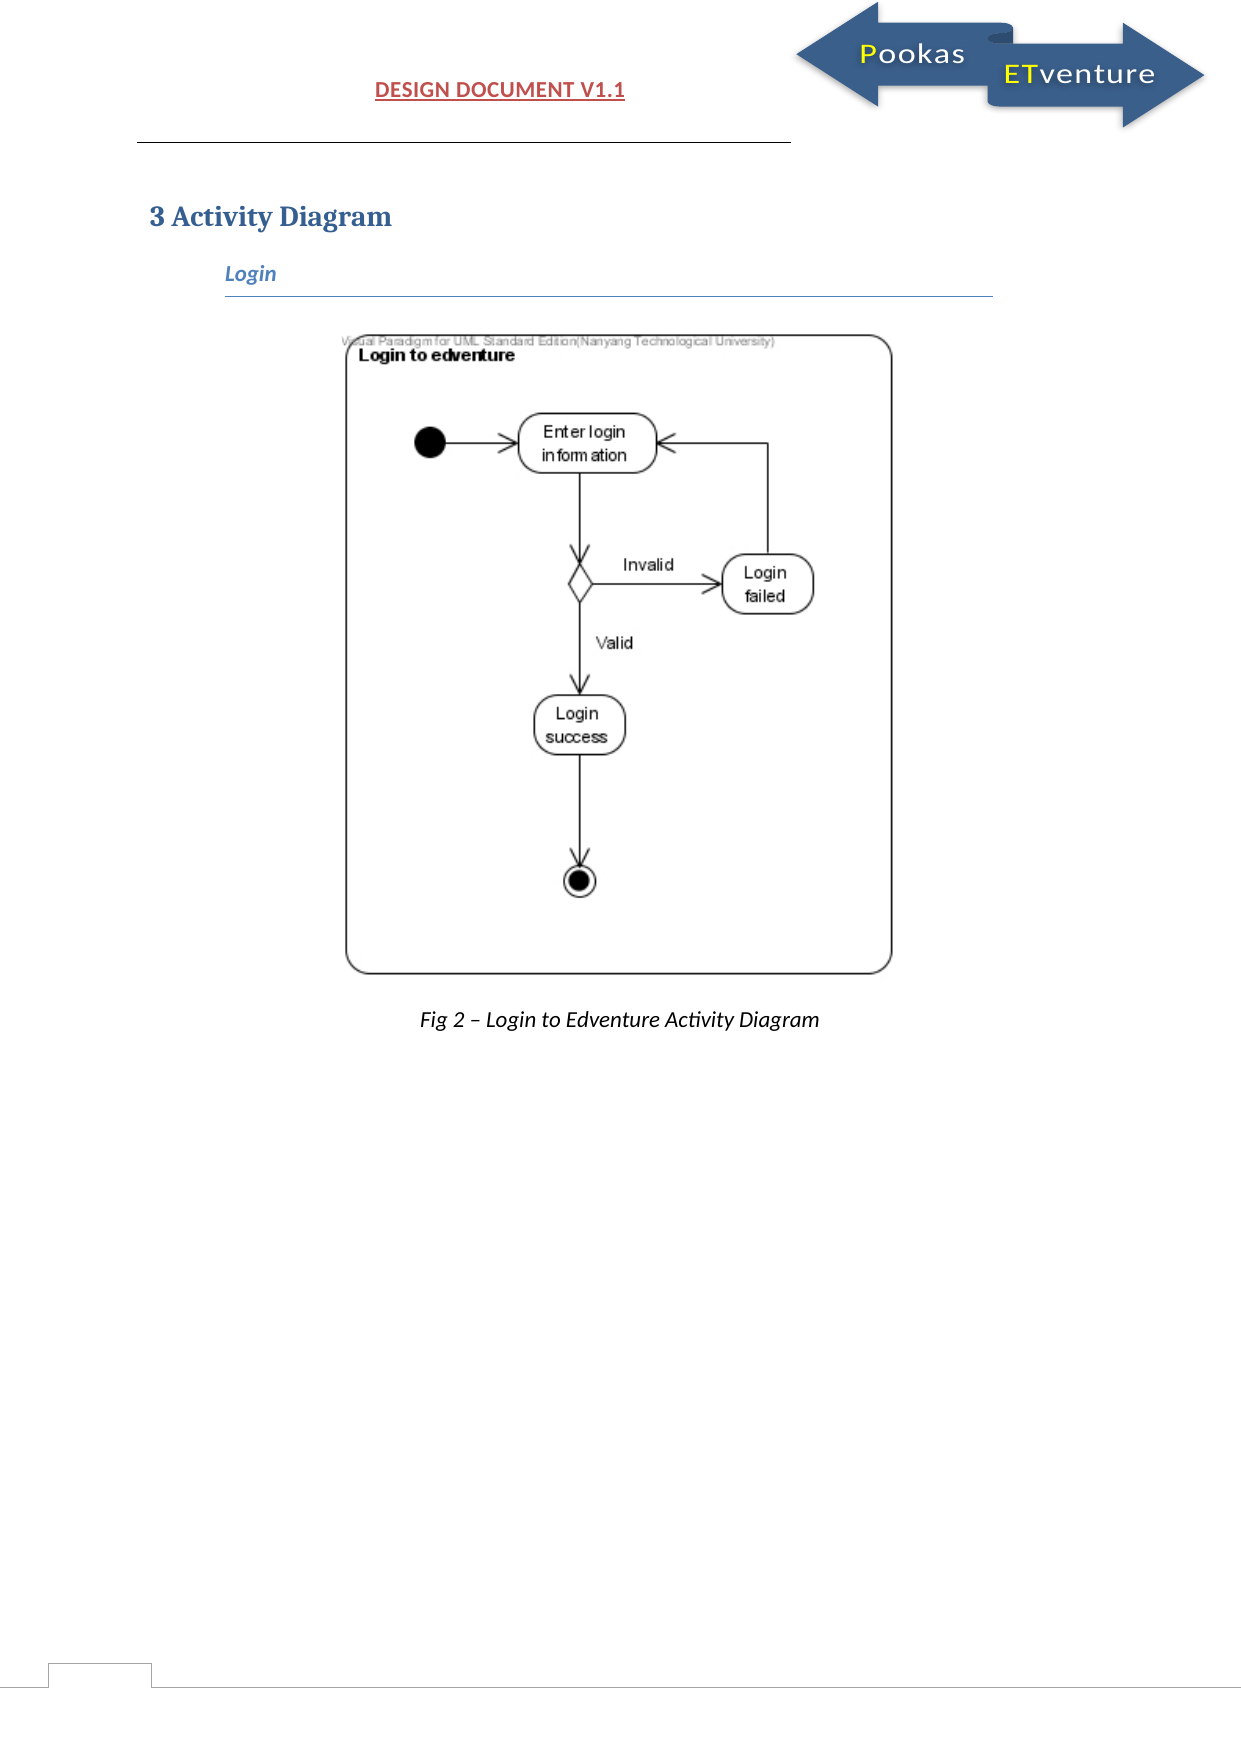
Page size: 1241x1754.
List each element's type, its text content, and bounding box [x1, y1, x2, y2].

text Login [225, 259, 993, 296]
subtitle 3 Activity Diagram [150, 200, 1090, 233]
text Fig 2 – Login to Edventure Activity Diagram [150, 1005, 1090, 1033]
picture [341, 330, 899, 981]
